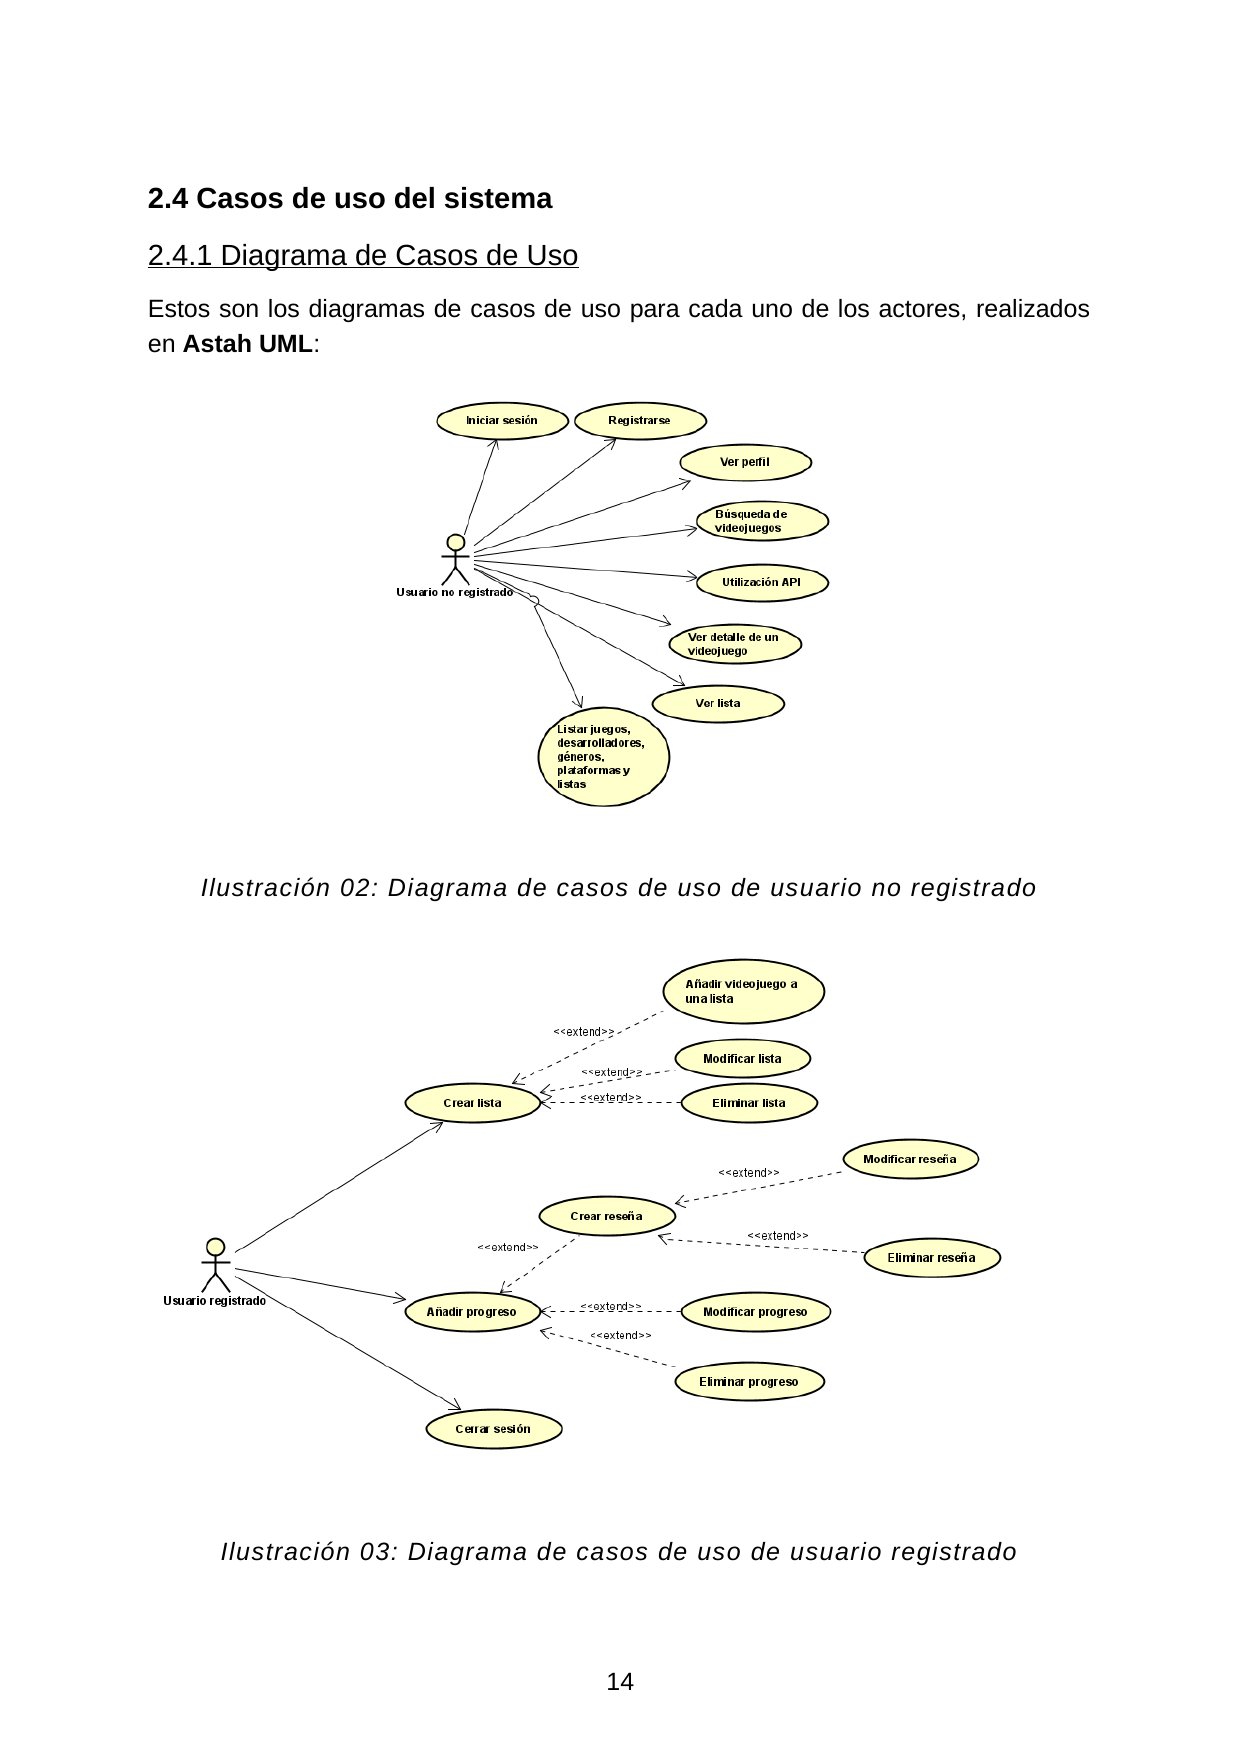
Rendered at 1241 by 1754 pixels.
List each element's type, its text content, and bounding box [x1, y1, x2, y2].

text Estos son los diagramas de casos de uso para cada uno de los actores, realizados en Astah UML: [148, 294, 1092, 358]
picture [392, 380, 849, 851]
subtitle 2.4.1 Diagrama de Casos de Uso [148, 237, 1092, 271]
subtitle Ilustración 03: Diagrama de casos de uso de usuario registrado [148, 1537, 1092, 1566]
subtitle 2.4 Casos de uso del sistema [148, 181, 1092, 214]
picture [147, 952, 1096, 1515]
subtitle Ilustración 02: Diagrama de casos de uso de usuario no registrado [148, 872, 1092, 901]
